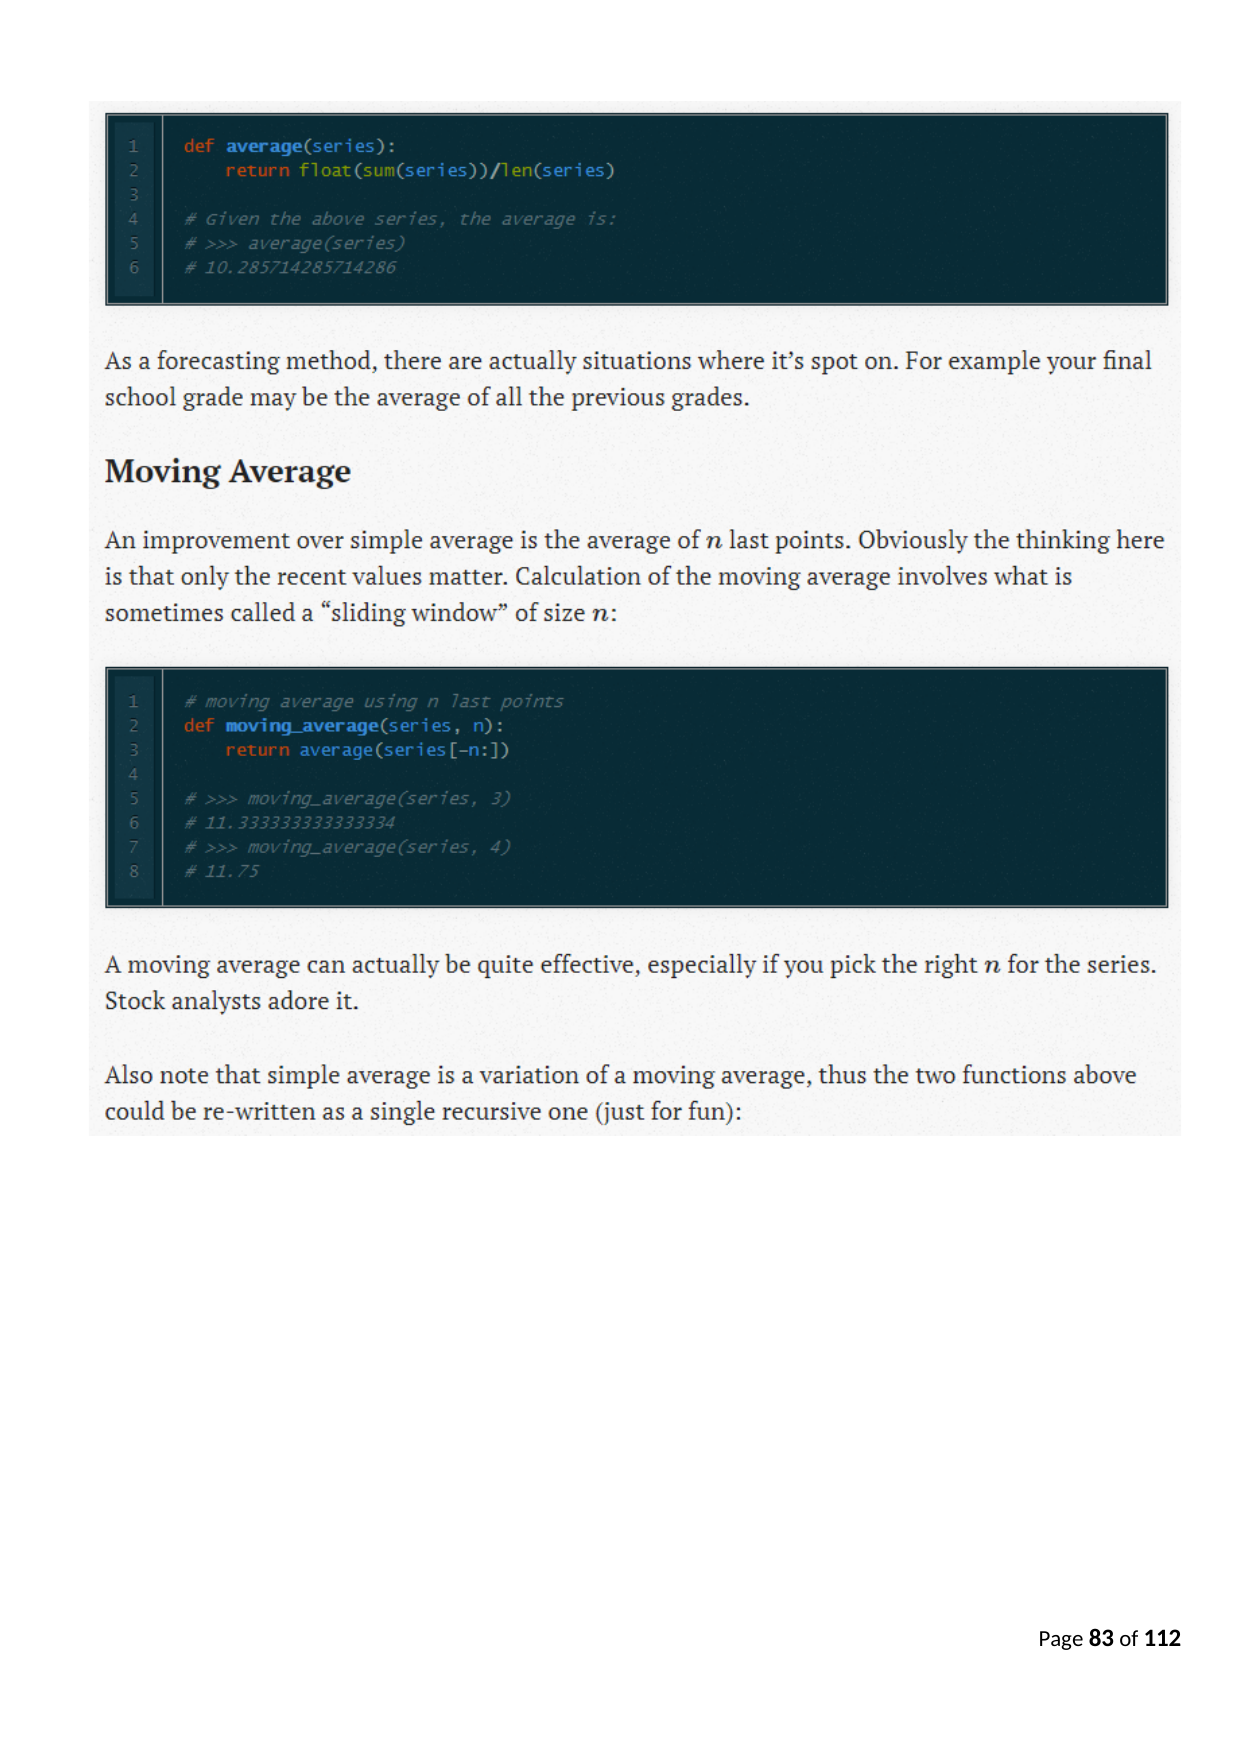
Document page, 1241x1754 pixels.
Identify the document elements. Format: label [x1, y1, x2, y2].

picture [88, 101, 1182, 1136]
